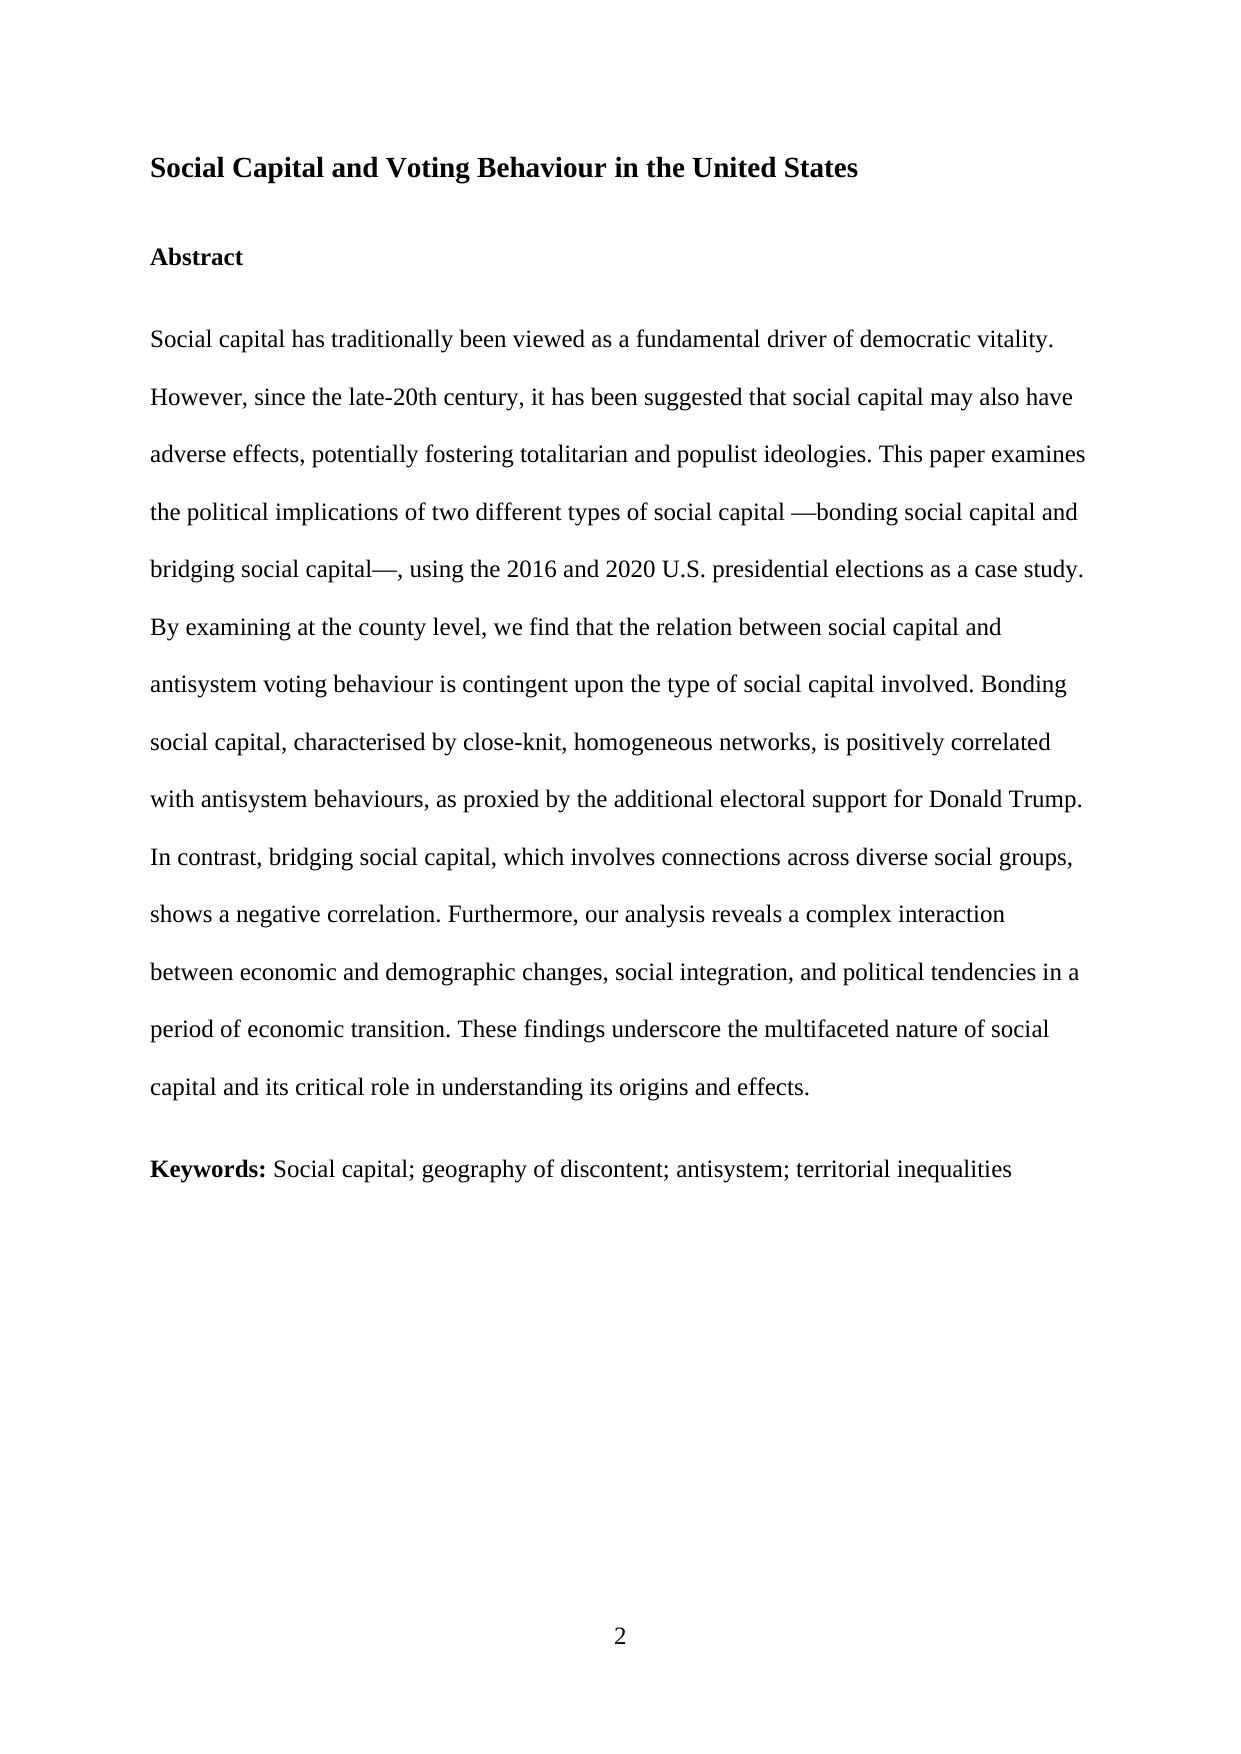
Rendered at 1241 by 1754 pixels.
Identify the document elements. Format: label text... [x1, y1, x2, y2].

text Social capital has traditionally been viewed as a fundamental driver of democratic vitality. However, since the late-20th century, it has been suggested that social capital may also have adverse effects, potentially fostering totalitarian and populist ideologies. This paper examines the political implications of two different types of social capital —bonding social capital and bridging social capital—, using the 2016 and 2020 U.S. presidential elections as a case study. By examining at the county level, we find that the relation between social capital and antisystem voting behaviour is contingent upon the type of social capital involved. Bonding social capital, characterised by close-knit, homogeneous networks, is positively correlated with antisystem behaviours, as proxied by the additional electoral support for Donald Trump. In contrast, bridging social capital, which involves connections across diverse social groups, shows a negative correlation. Furthermore, our analysis reveals a complex interaction between economic and demographic changes, social integration, and political tendencies in a period of economic transition. These findings underscore the multifaceted nature of social capital and its critical role in understanding its origins and effects. [150, 324, 1090, 1101]
text Abstract [150, 242, 1090, 271]
text Keywords: Social capital; geography of discontent; antisystem; territorial inequalities [150, 1154, 1090, 1183]
text Social Capital and Voting Behaviour in the United States [150, 150, 1090, 183]
